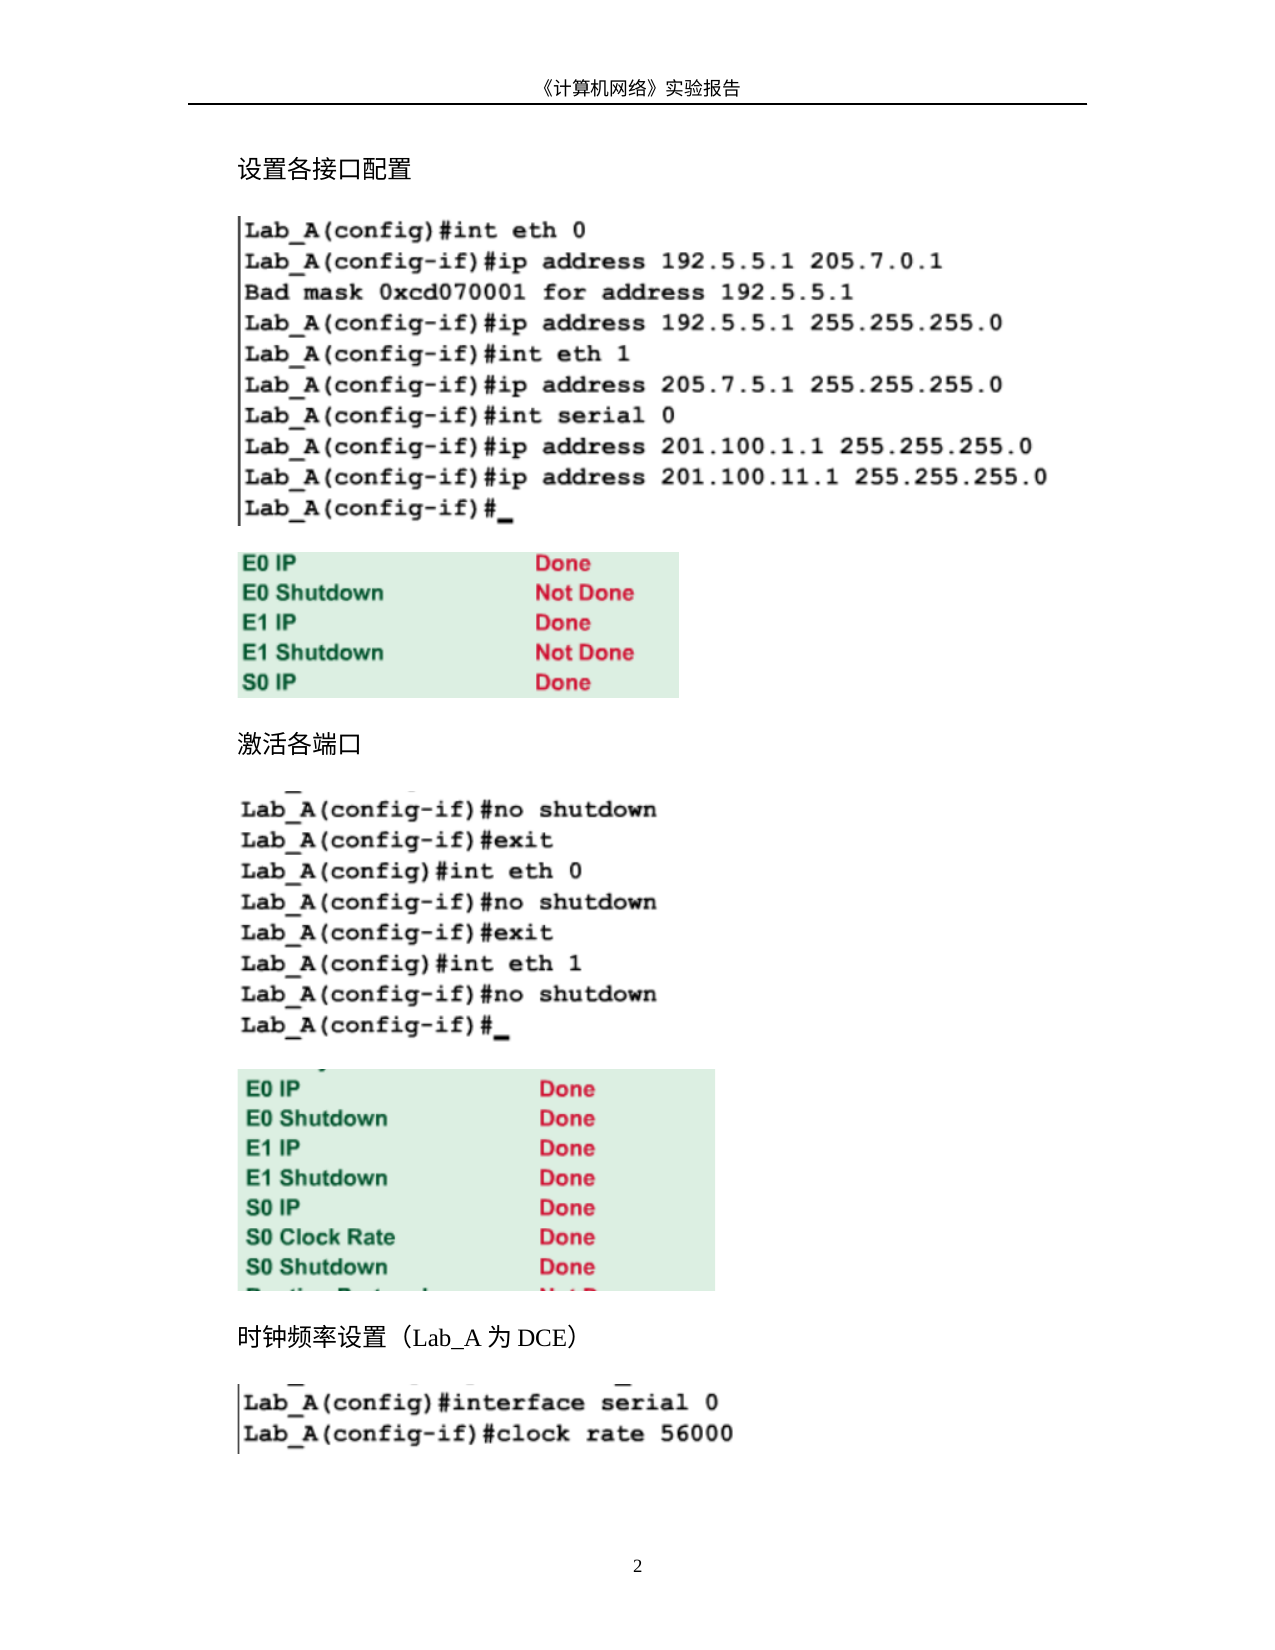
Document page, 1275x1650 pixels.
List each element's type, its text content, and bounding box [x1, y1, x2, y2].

list 时钟频率设置（Lab_A为DCE） [187, 1317, 1087, 1354]
picture [237, 216, 1075, 526]
list 激活各端口 [187, 724, 1087, 761]
picture [237, 1384, 763, 1454]
picture [237, 791, 713, 1043]
picture [237, 552, 679, 698]
list 设置各接口配置 [187, 150, 1087, 186]
picture [237, 1069, 715, 1291]
